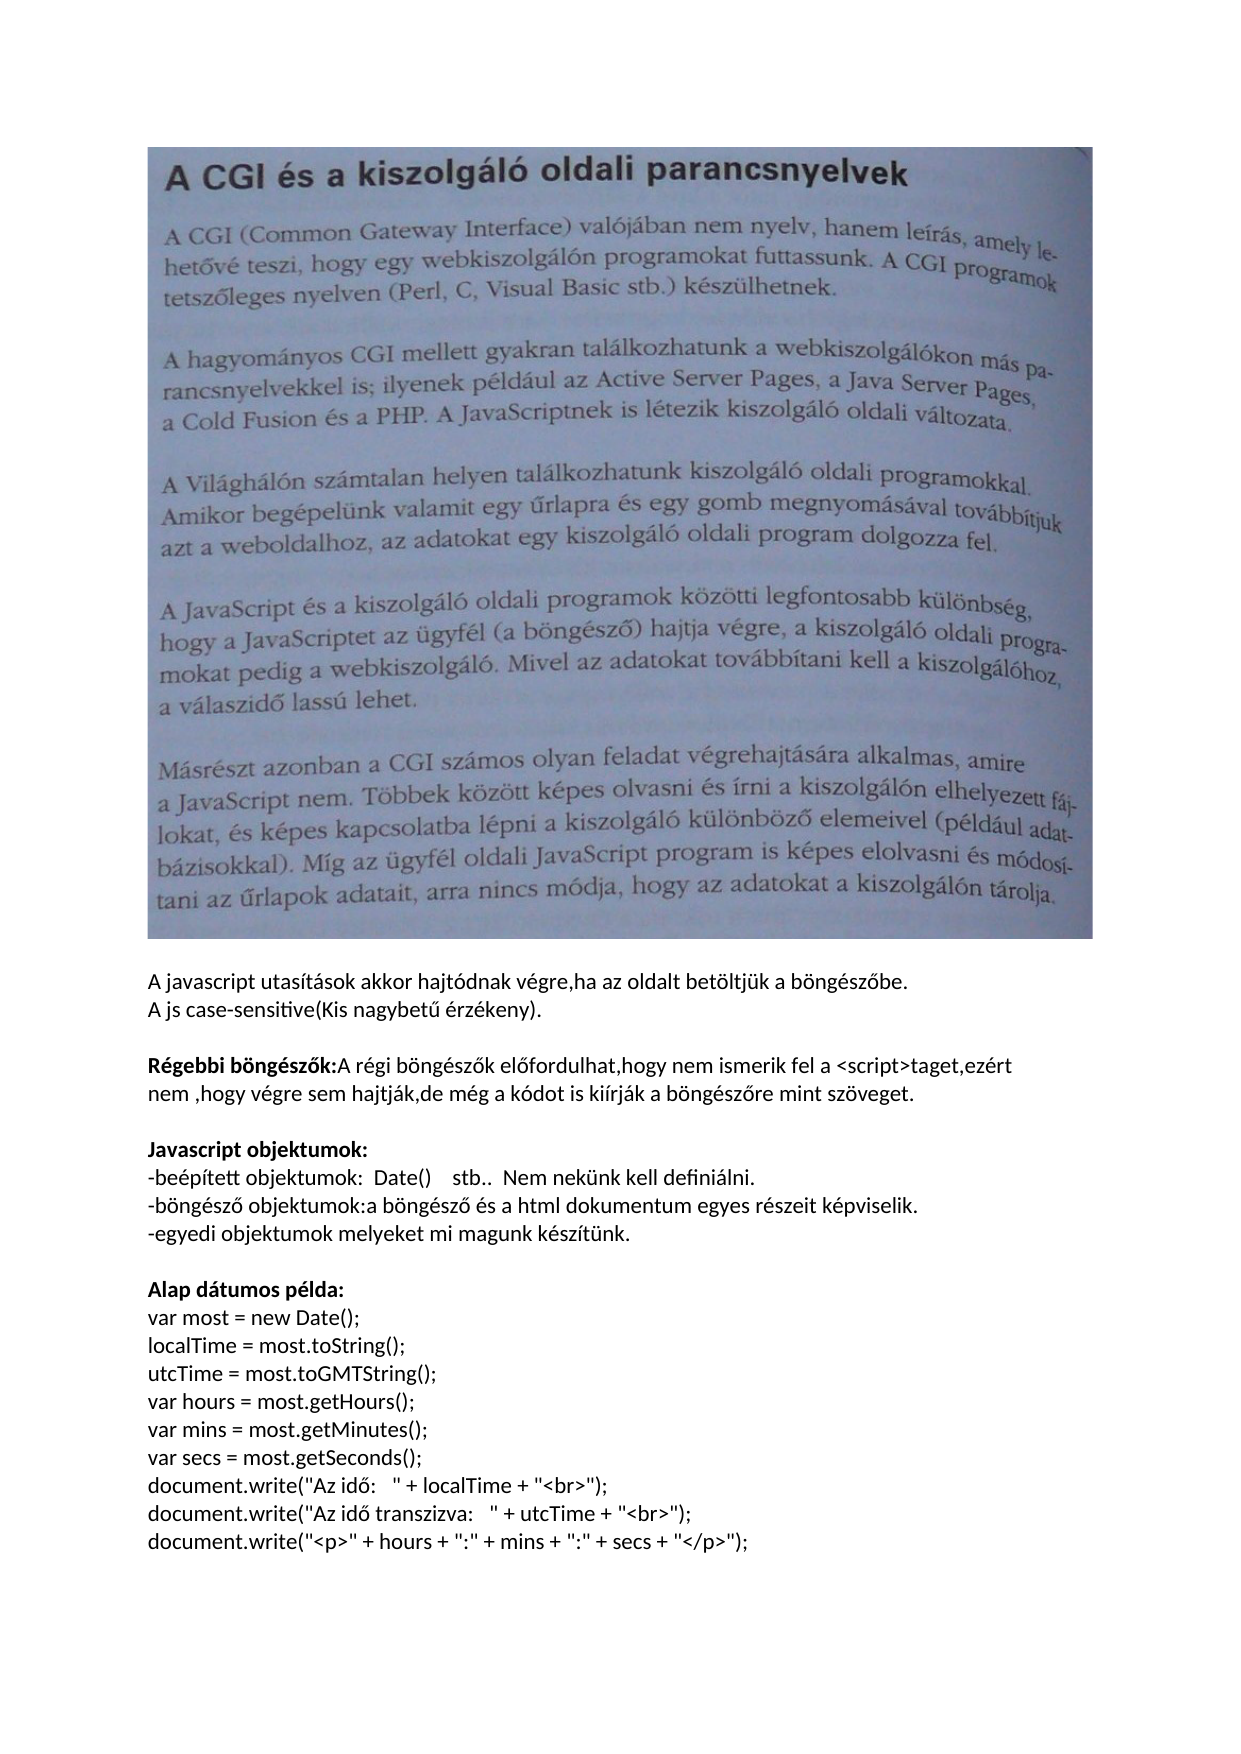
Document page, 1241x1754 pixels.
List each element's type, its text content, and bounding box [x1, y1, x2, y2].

text var hours = most.getHours(); [148, 1387, 1093, 1415]
text utcTime = most.toGMTString(); [148, 1359, 1093, 1387]
text document.write("Az idő transzizva: " + utcTime + "<br>"); [148, 1499, 1093, 1527]
text var mins = most.getMinutes(); [148, 1415, 1093, 1443]
text document.write("<p>" + hours + ":" + mins + ":" + secs + "</p>"); [148, 1527, 1093, 1555]
text -böngésző objektumok:a böngésző és a html dokumentum egyes részeit képviselik. [148, 1191, 1093, 1219]
text Javascript objektumok: [148, 1135, 1093, 1163]
text document.write("Az idő: " + localTime + "<br>"); [148, 1471, 1093, 1499]
text Alap dátumos példa: [148, 1275, 1093, 1303]
text -egyedi objektumok melyeket mi magunk készítünk. [148, 1219, 1093, 1247]
text A javascript utasítások akkor hajtódnak végre,ha az oldalt betöltjük a böngészőbe. [148, 967, 1093, 995]
text Régebbi böngészők:A régi böngészők előfordulhat,hogy nem ismerik fel a <script>taget,ezért nem ,hogy végre sem hajtják,de még a kódot is kiírják a böngészőre mint szöveget. [148, 1051, 1093, 1107]
text -beépített objektumok: Date() stb.. Nem nekünk kell definiálni. [148, 1163, 1093, 1191]
text localTime = most.toString(); [148, 1331, 1093, 1359]
text var most = new Date(); [148, 1303, 1093, 1331]
text A js case-sensitive(Kis nagybetű érzékeny). [148, 995, 1093, 1023]
text var secs = most.getSeconds(); [148, 1443, 1093, 1471]
